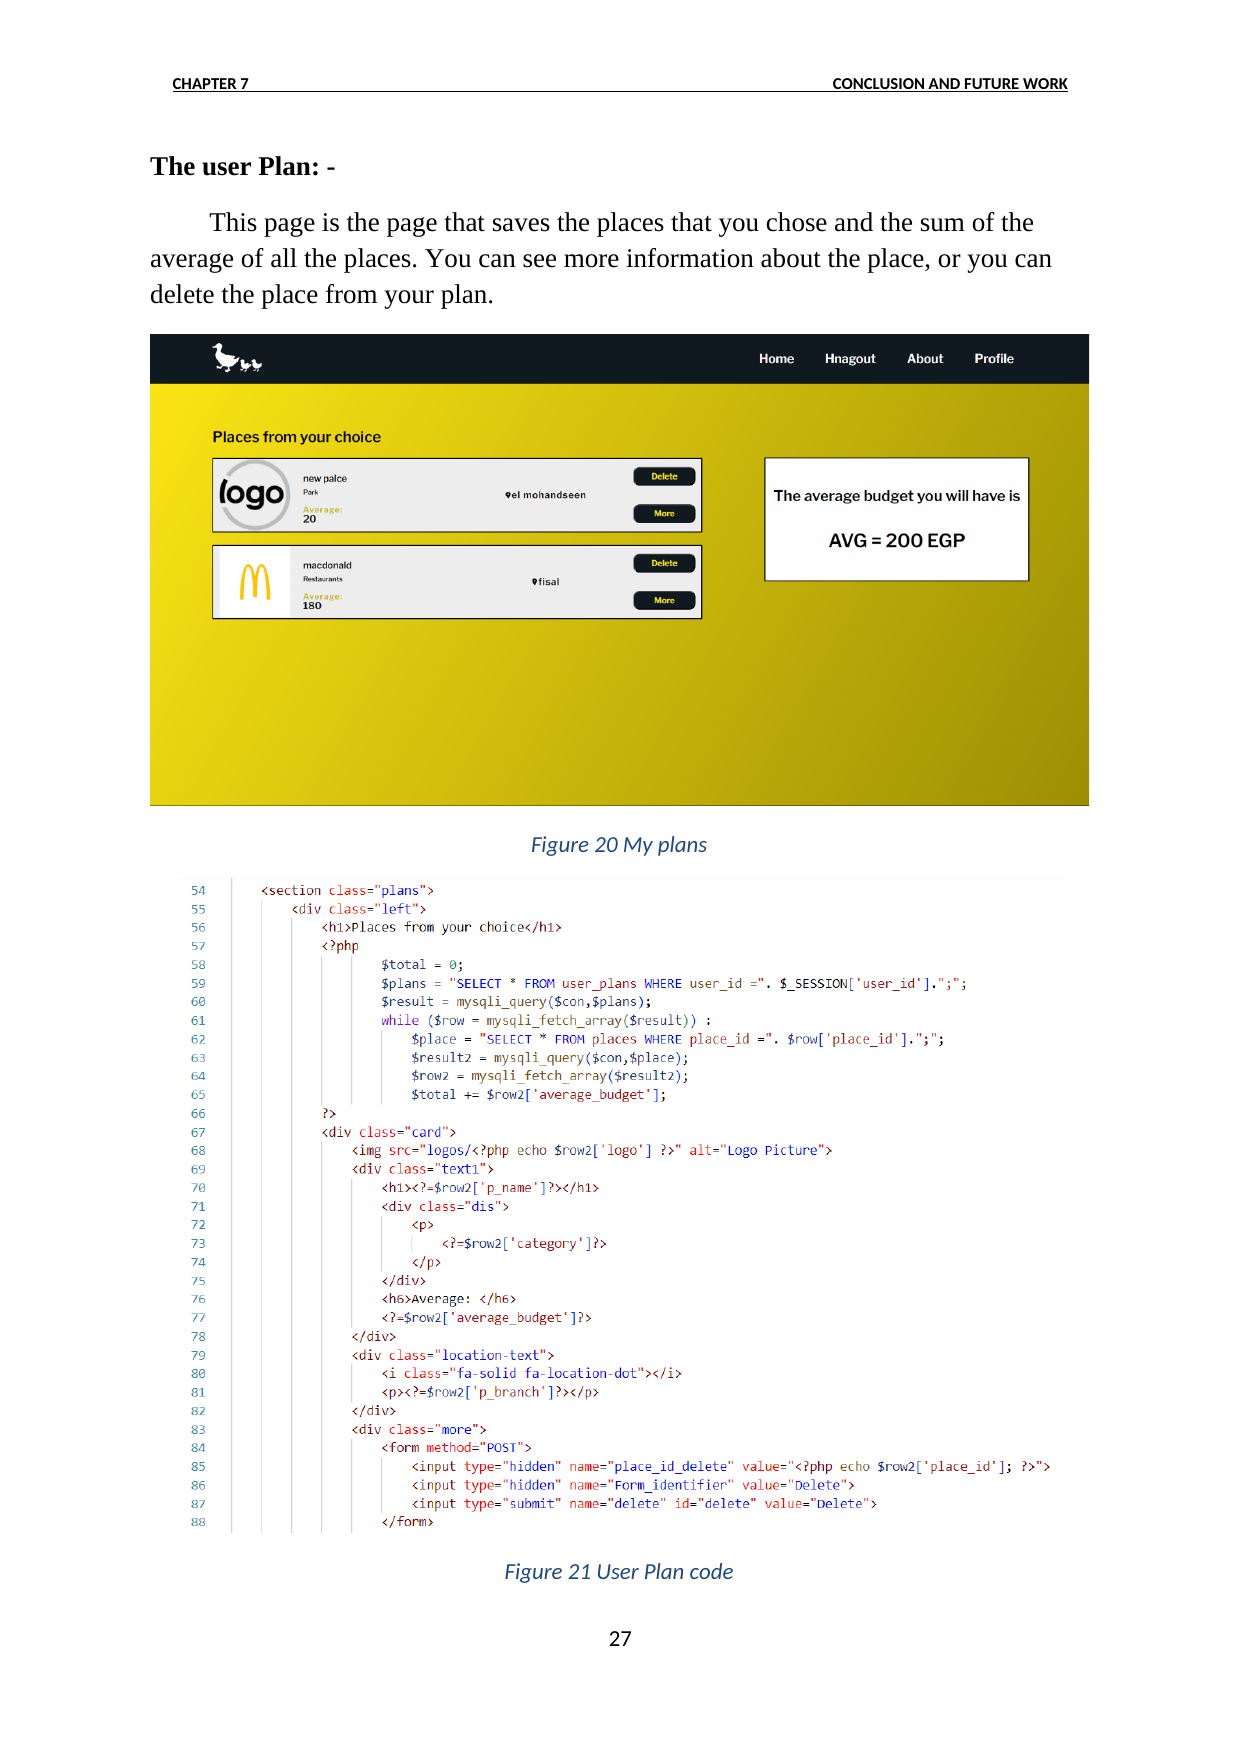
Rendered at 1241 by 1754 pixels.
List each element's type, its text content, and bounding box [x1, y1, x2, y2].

text This page is the page that saves the places that you chose and the sum of the average of all the places. You can see more information about the place, or you can delete the place from your plan. [150, 207, 1090, 309]
picture [150, 334, 1090, 806]
picture [176, 878, 1064, 1533]
text The user Plan: - [150, 150, 1090, 181]
